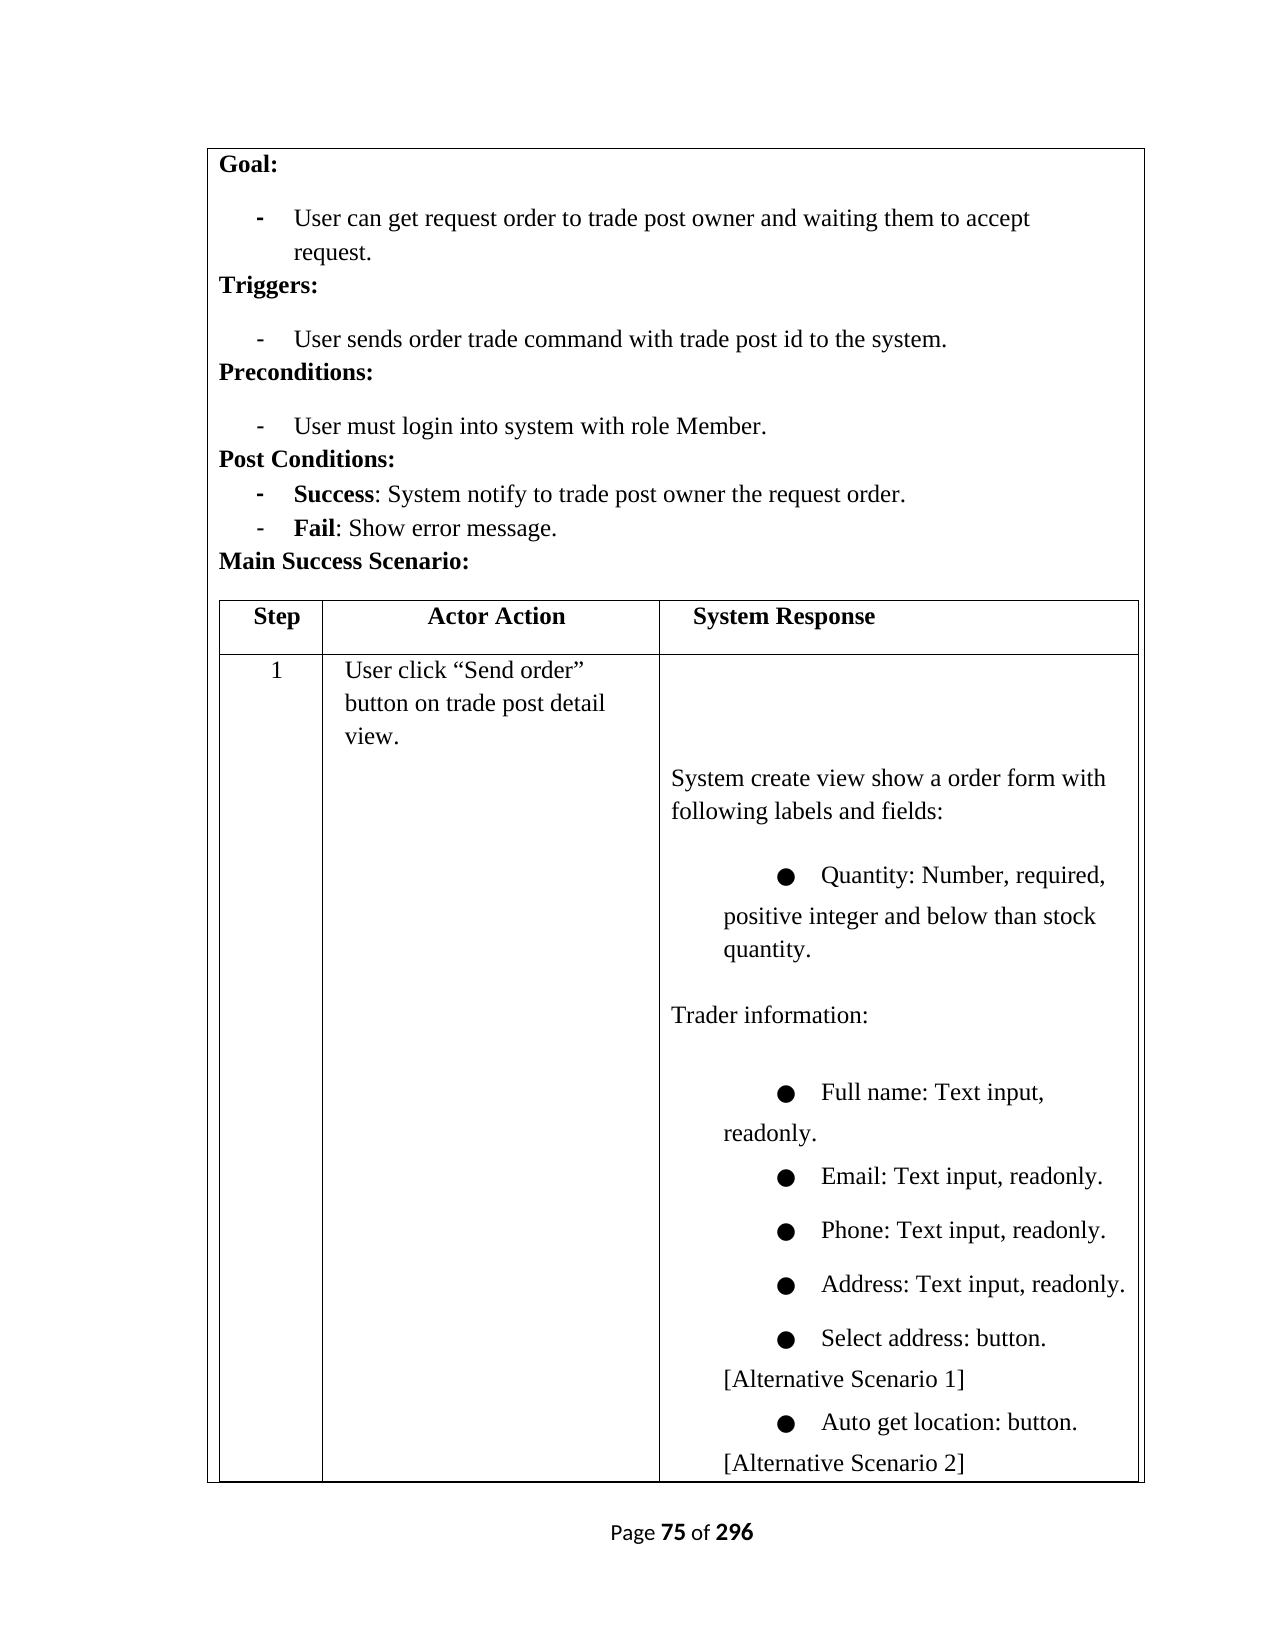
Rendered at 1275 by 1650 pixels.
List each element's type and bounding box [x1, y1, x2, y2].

table_cell [208, 149, 1144, 1482]
